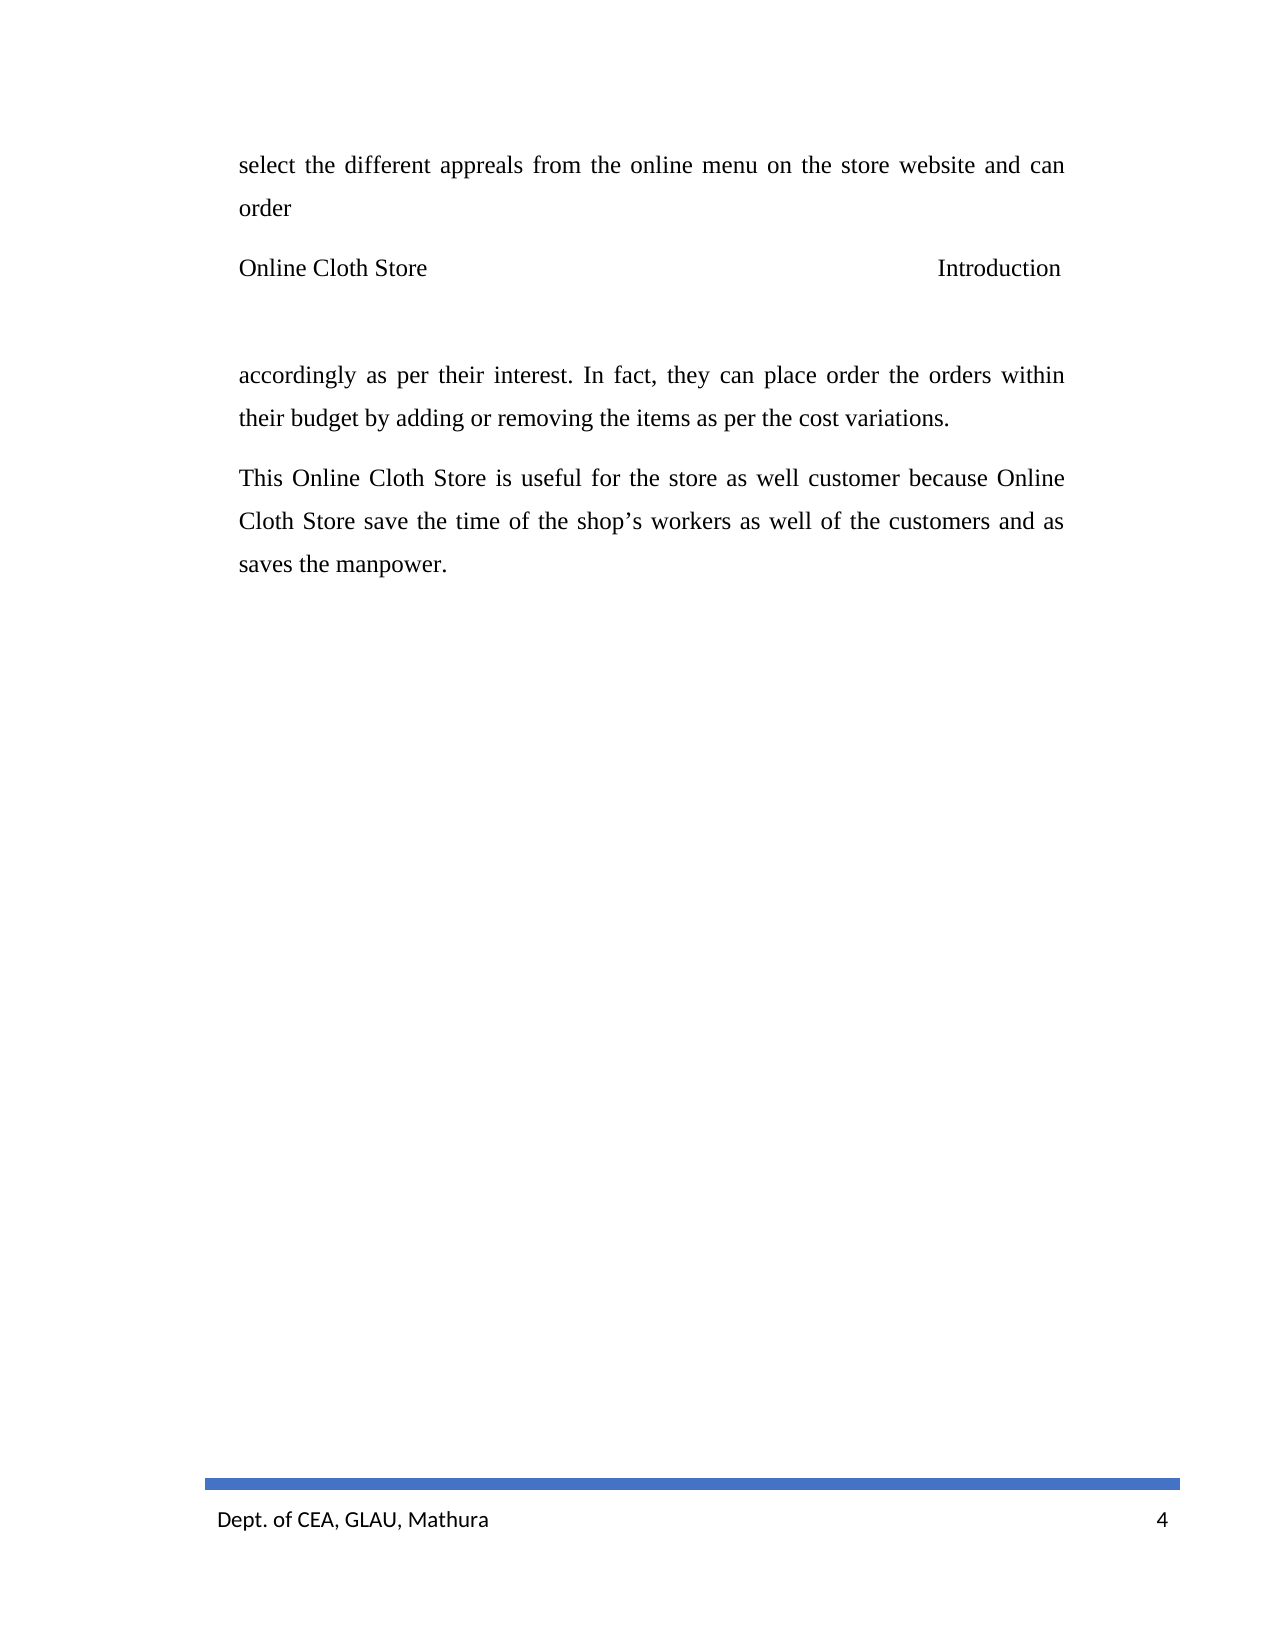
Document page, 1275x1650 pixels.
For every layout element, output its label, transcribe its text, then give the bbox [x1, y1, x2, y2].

text accordingly as per their interest. In fact, they can place order the orders within their budget by adding or removing the items as per the cost variations. [238, 360, 1066, 432]
text Online Cloth Store Introduction [163, 253, 1066, 282]
text This Online Cloth Store is useful for the store as well customer because Online Cloth Store save the time of the shop’s workers as well of the customers and as saves the manpower. [238, 463, 1066, 578]
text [238, 150, 1066, 222]
